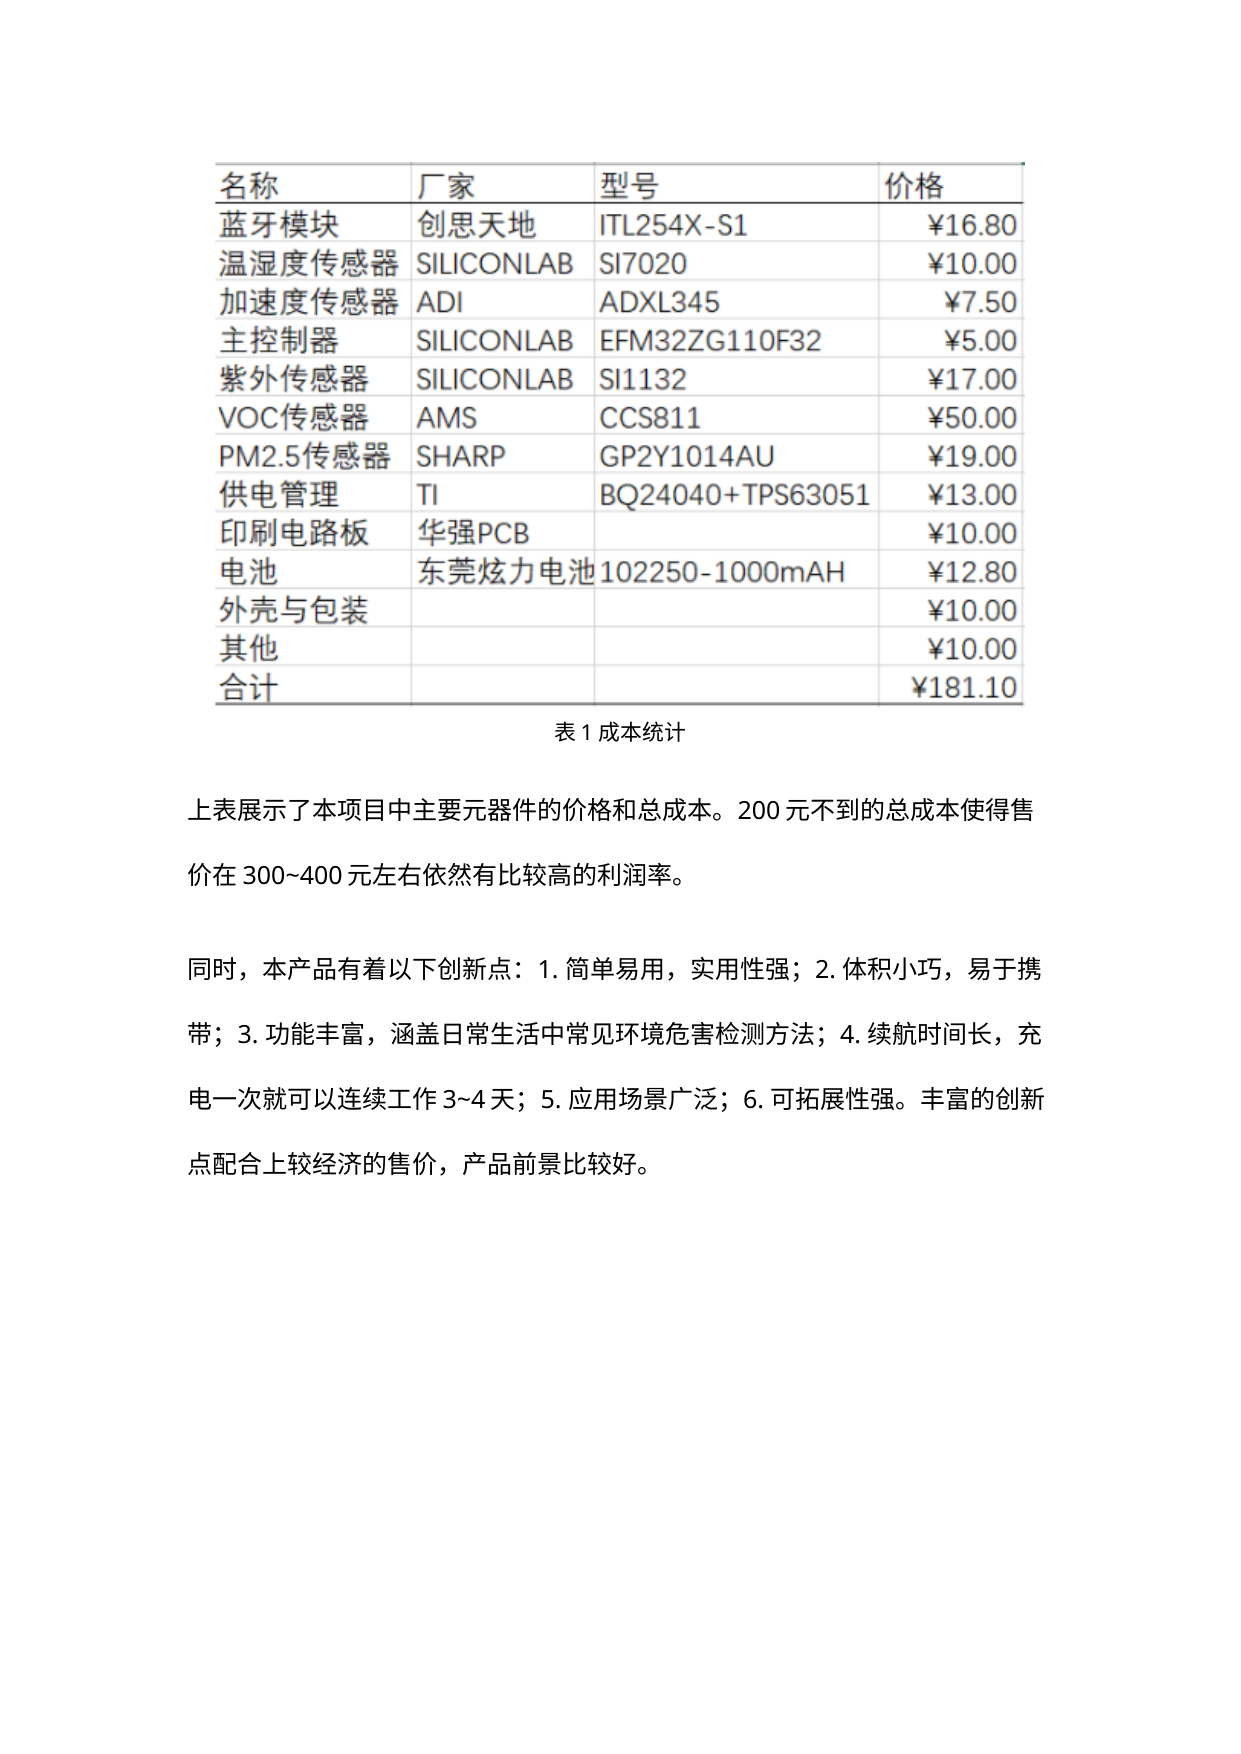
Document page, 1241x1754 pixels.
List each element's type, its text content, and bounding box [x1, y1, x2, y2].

text 上表展示了本项目中主要元器件的价格和总成本。200元不到的总成本使得售价在300~400元左右依然有比较高的利润率。 [187, 776, 1053, 906]
text 同时，本产品有着以下创新点：1. 简单易用，实用性强；2. 体积小巧，易于携带；3. 功能丰富，涵盖日常生活中常见环境危害检测方法；4. 续航时间长，充电一次就可以连续工作3~4天；5. 应用场景广泛；6. 可拓展性强。丰富的创新点配合上较经济的售价，产品前景比较好。 [187, 935, 1053, 1195]
text 表1 成本统计 [187, 714, 1053, 747]
picture [215, 162, 1025, 707]
